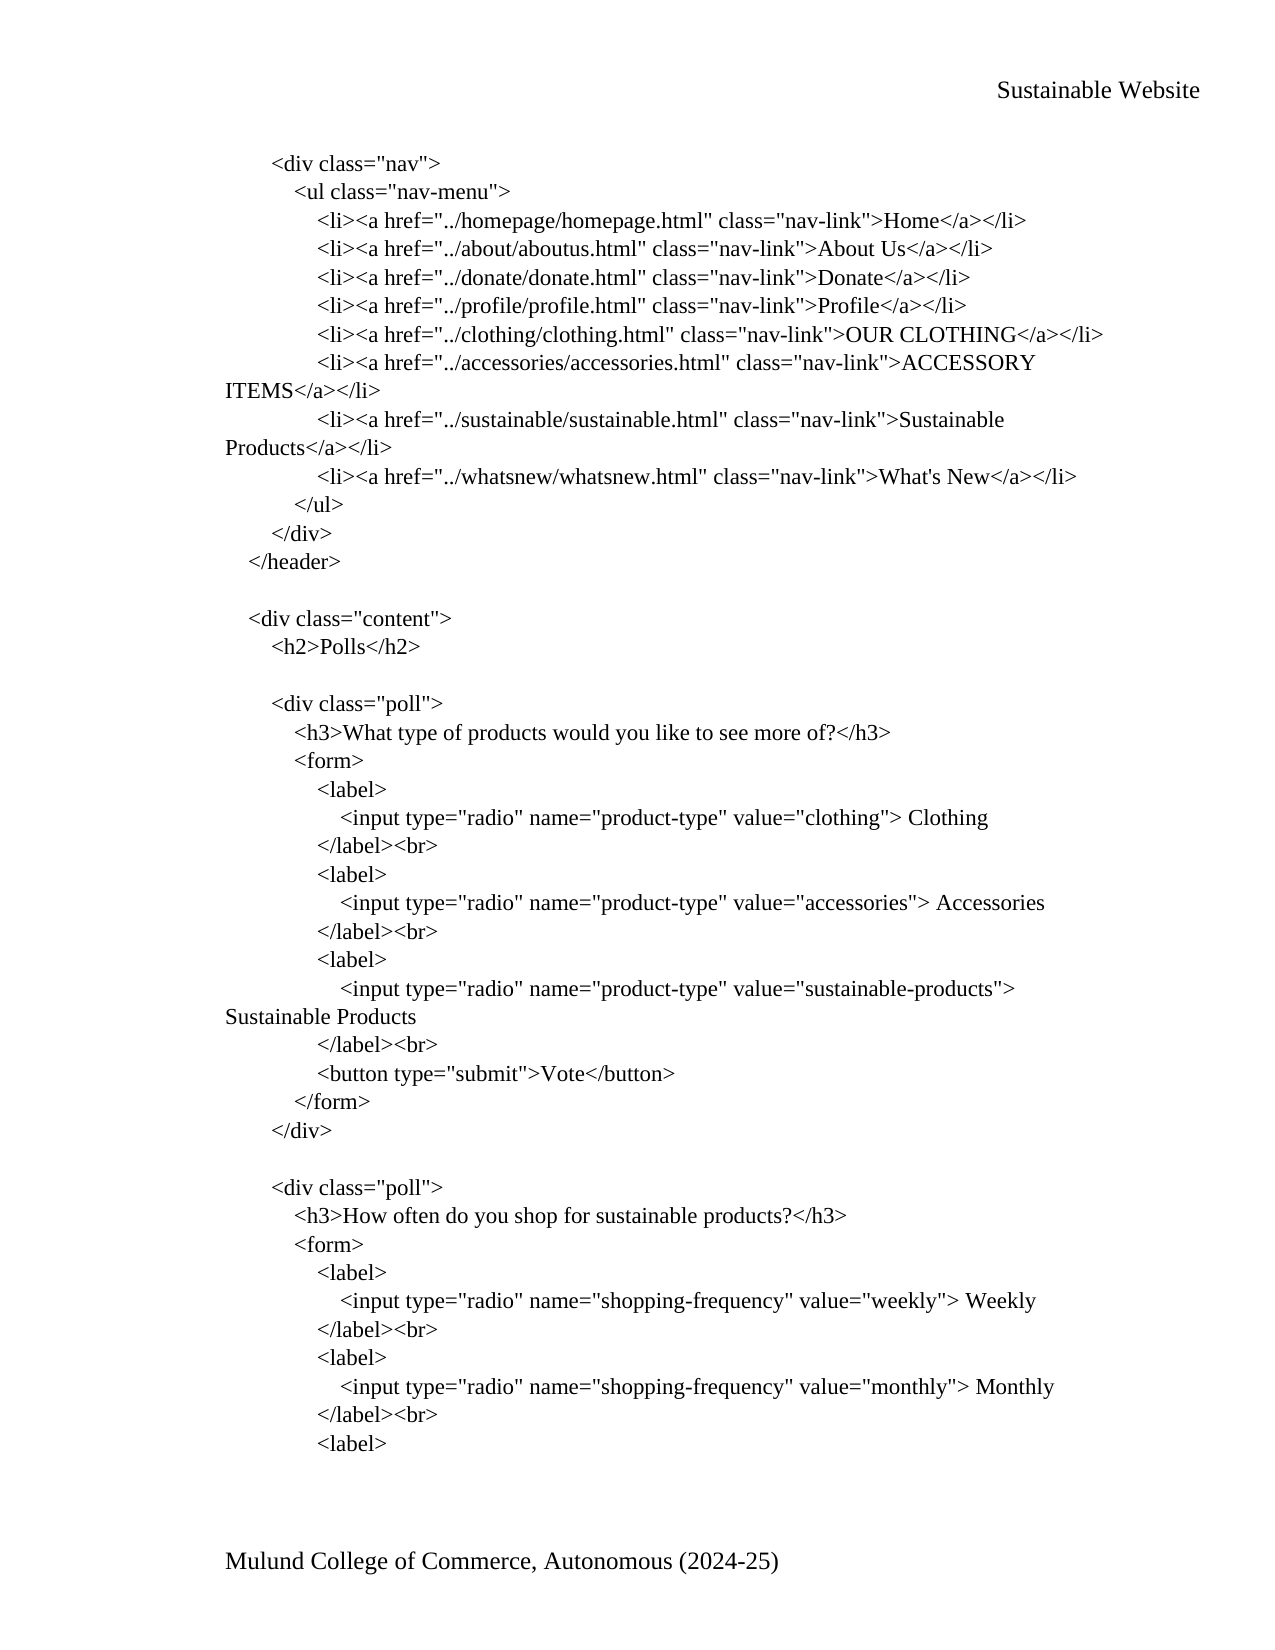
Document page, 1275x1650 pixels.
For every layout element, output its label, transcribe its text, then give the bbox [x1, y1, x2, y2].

text <input type="radio" name="shopping-frequency" value="weekly"> Weekly [225, 1287, 1125, 1314]
text <label> [225, 946, 1125, 973]
text <li><a href="../whatsnew/whatsnew.html" class="nav-link">What's New</a></li> [225, 463, 1125, 489]
text <li><a href="../about/aboutus.html" class="nav-link">About Us</a></li> [225, 235, 1125, 262]
text </form> [225, 1088, 1125, 1115]
text <input type="radio" name="product-type" value="accessories"> Accessories [225, 889, 1125, 916]
text <h3>What type of products would you like to see more of?</h3> [225, 719, 1125, 745]
text </label><br> [225, 918, 1125, 944]
text <li><a href="../clothing/clothing.html" class="nav-link">OUR CLOTHING</a></li> [225, 321, 1125, 347]
text <input type="radio" name="product-type" value="sustainable-products"> Sustainable Products [225, 975, 1125, 1029]
text <li><a href="../accessories/accessories.html" class="nav-link">ACCESSORY ITEMS</a></li> [225, 349, 1125, 404]
text </div> [225, 1117, 1125, 1143]
text </ul> [225, 491, 1125, 518]
text <div class="poll"> [225, 690, 1125, 717]
text <label> [225, 776, 1125, 802]
text <label> [225, 861, 1125, 887]
text <button type="submit">Vote</button> [225, 1060, 1125, 1086]
text <label> [225, 1430, 1125, 1456]
text </label><br> [225, 1032, 1125, 1058]
text <label> [225, 1344, 1125, 1371]
text <label> [225, 1259, 1125, 1285]
text <form> [225, 747, 1125, 773]
text </label><br> [225, 1401, 1125, 1428]
text <h3>How often do you shop for sustainable products?</h3> [225, 1202, 1125, 1228]
text <ul class="nav-menu"> [225, 178, 1125, 205]
text </header> [225, 548, 1125, 574]
text </label><br> [225, 832, 1125, 859]
text <li><a href="../profile/profile.html" class="nav-link">Profile</a></li> [225, 292, 1125, 318]
text <li><a href="../donate/donate.html" class="nav-link">Donate</a></li> [225, 264, 1125, 290]
text <input type="radio" name="shopping-frequency" value="monthly"> Monthly [225, 1373, 1125, 1399]
text </div> [225, 520, 1125, 546]
text <div class="nav"> [225, 150, 1125, 176]
text </label><br> [225, 1316, 1125, 1342]
text <div class="content"> [225, 605, 1125, 631]
text <input type="radio" name="product-type" value="clothing"> Clothing [225, 804, 1125, 830]
text <form> [225, 1231, 1125, 1257]
text <li><a href="../sustainable/sustainable.html" class="nav-link">Sustainable Products</a></li> [225, 406, 1125, 461]
text <div class="poll"> [225, 1174, 1125, 1200]
text <li><a href="../homepage/homepage.html" class="nav-link">Home</a></li> [225, 207, 1125, 233]
text <h2>Polls</h2> [225, 633, 1125, 660]
